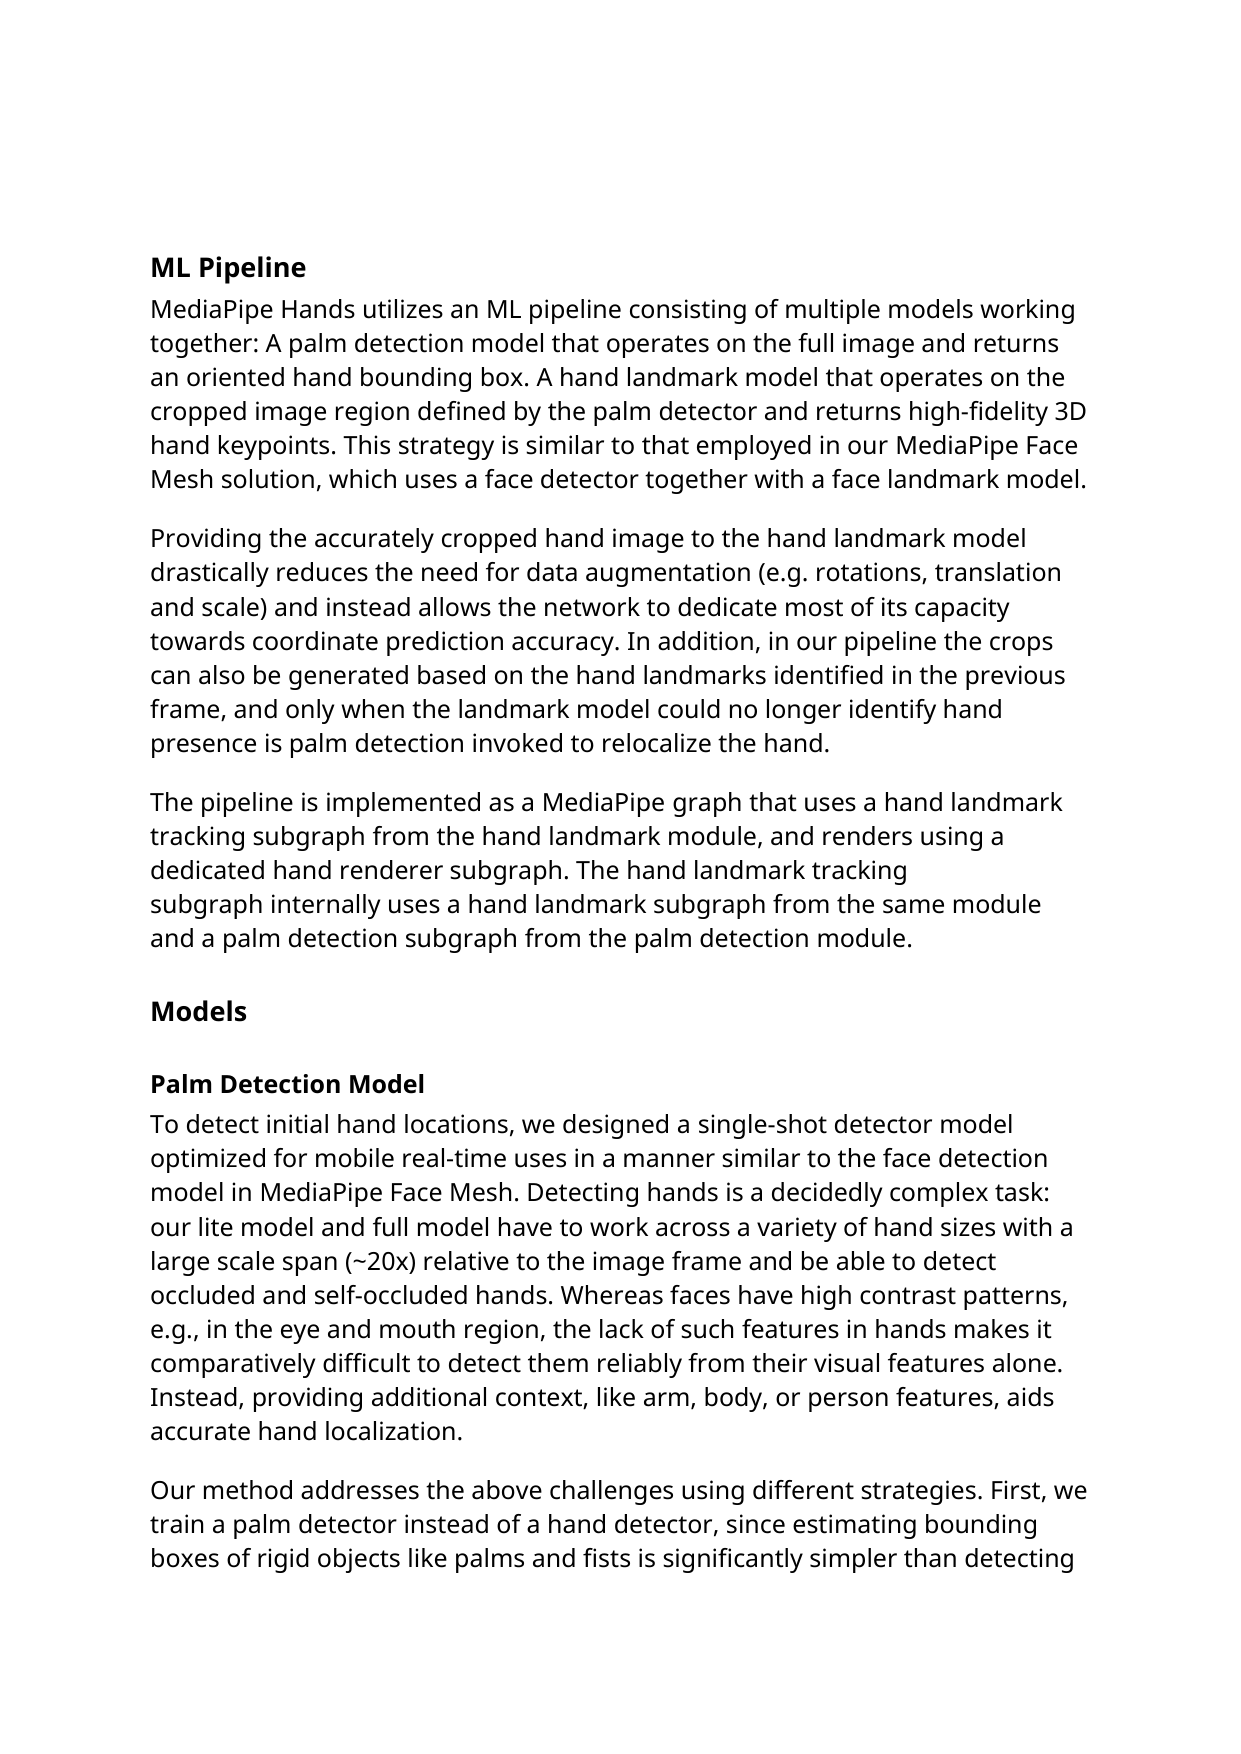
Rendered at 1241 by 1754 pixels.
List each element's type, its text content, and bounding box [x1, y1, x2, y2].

subtitle Models [150, 992, 1090, 1029]
text The pipeline is implemented as a MediaPipe graph that uses a hand landmark tracking subgraph from the hand landmark module, and renders using a dedicated hand renderer subgraph. The hand landmark tracking subgraph internally uses a hand landmark subgraph from the same module and a palm detection subgraph from the palm detection module. [150, 784, 1090, 955]
subtitle Palm Detection Model [150, 1067, 1090, 1101]
subtitle ML Pipeline [150, 248, 1090, 285]
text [150, 1473, 1090, 1575]
text To detect initial hand locations, we designed a single-shot detector model optimized for mobile real-time uses in a manner similar to the face detection model in MediaPipe Face Mesh. Detecting hands is a decidedly complex task: our lite model and full model have to work across a variety of hand sizes with a large scale span (~20x) relative to the image frame and be able to detect occluded and self-occluded hands. Whereas faces have high contrast patterns, e.g., in the eye and mouth region, the lack of such features in hands makes it comparatively difficult to detect them reliably from their visual features alone. Instead, providing additional context, like arm, body, or person features, aids accurate hand localization. [150, 1107, 1090, 1448]
text MediaPipe Hands utilizes an ML pipeline consisting of multiple models working together: A palm detection model that operates on the full image and returns an oriented hand bounding box. A hand landmark model that operates on the cropped image region defined by the palm detector and returns high-fidelity 3D hand keypoints. This strategy is similar to that employed in our MediaPipe Face Mesh solution, which uses a face detector together with a face landmark model. [150, 292, 1090, 496]
text Providing the accurately cropped hand image to the hand landmark model drastically reduces the need for data augmentation (e.g. rotations, translation and scale) and instead allows the network to dedicate most of its capacity towards coordinate prediction accuracy. In addition, in our pipeline the crops can also be generated based on the hand landmarks identified in the previous frame, and only when the landmark model could no longer identify hand presence is palm detection invoked to relocalize the hand. [150, 521, 1090, 759]
